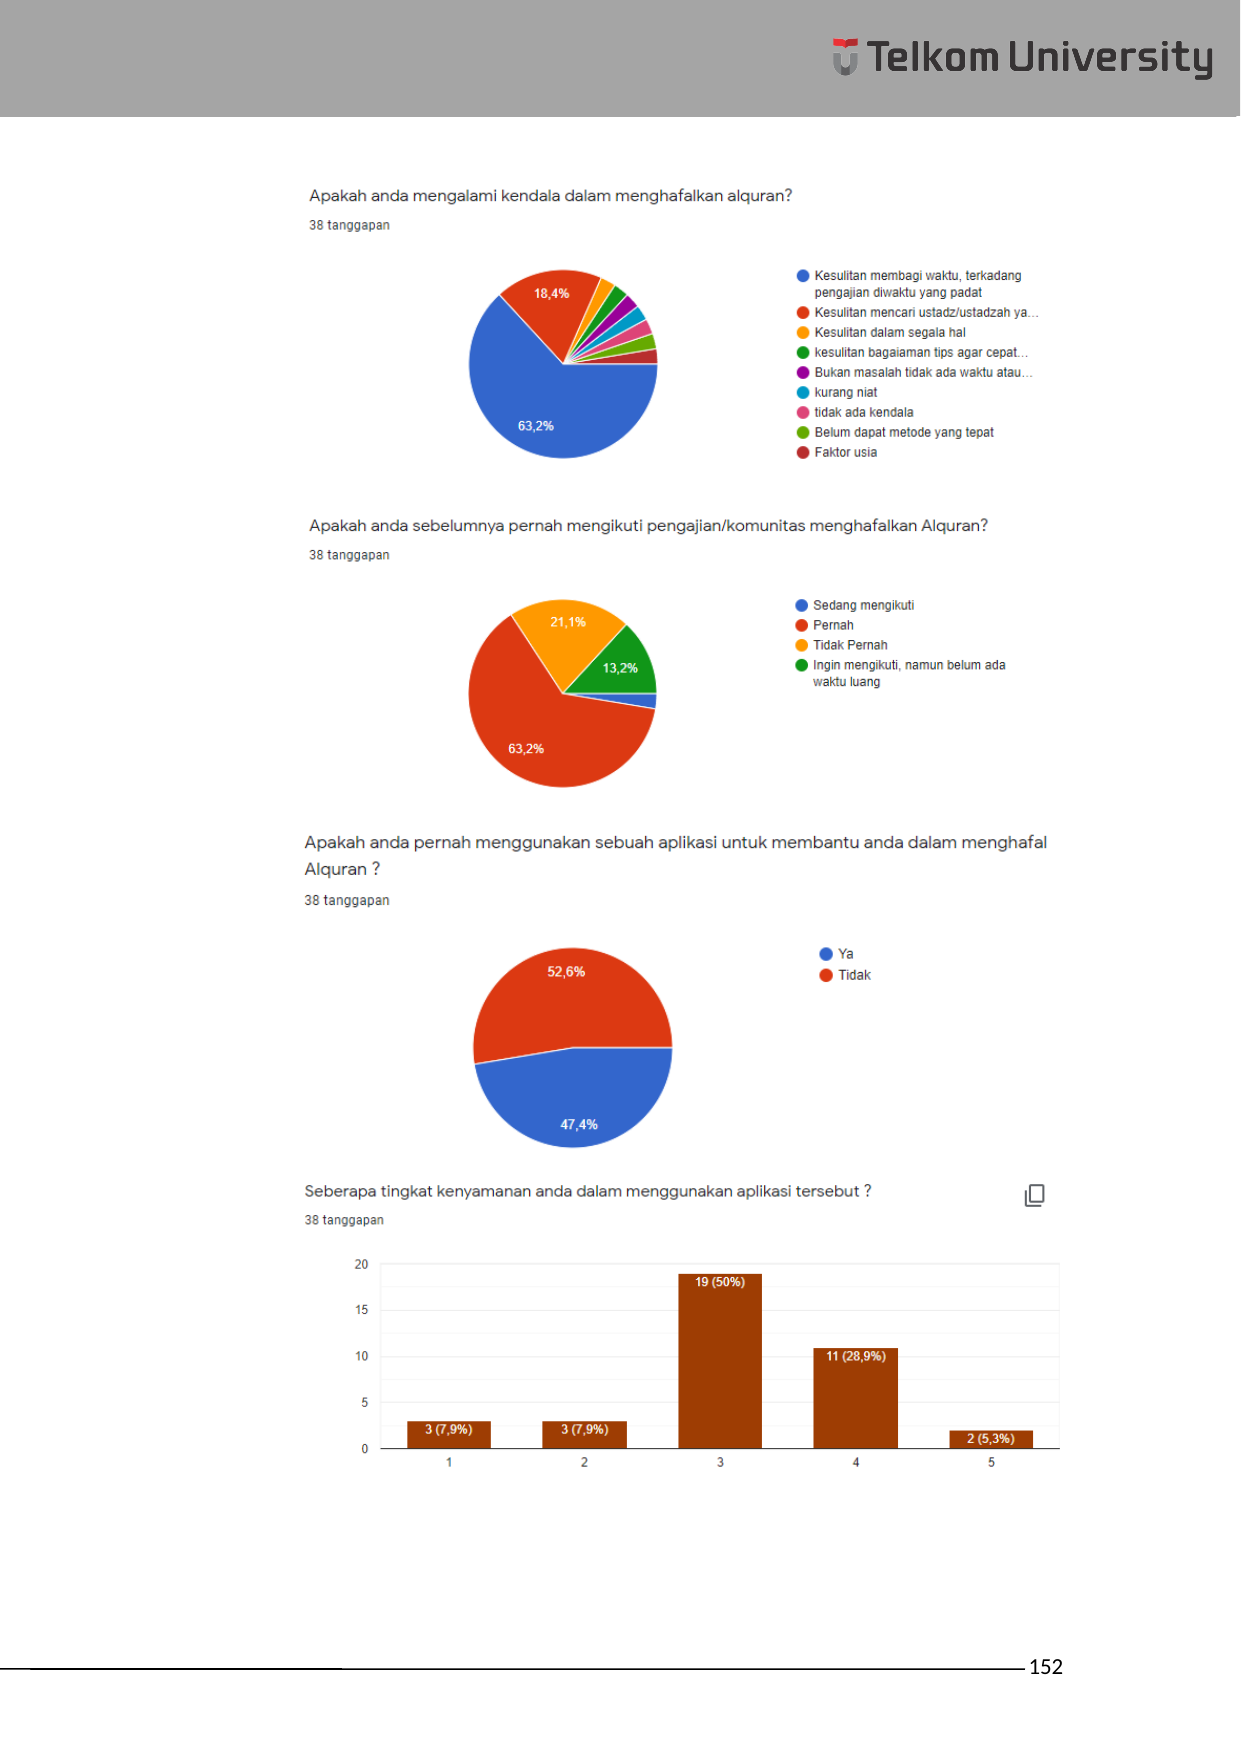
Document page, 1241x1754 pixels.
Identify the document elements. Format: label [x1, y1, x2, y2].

picture [295, 1178, 1064, 1512]
picture [833, 38, 1213, 80]
picture [295, 507, 1064, 814]
picture [295, 828, 1064, 1165]
picture [295, 177, 1064, 483]
